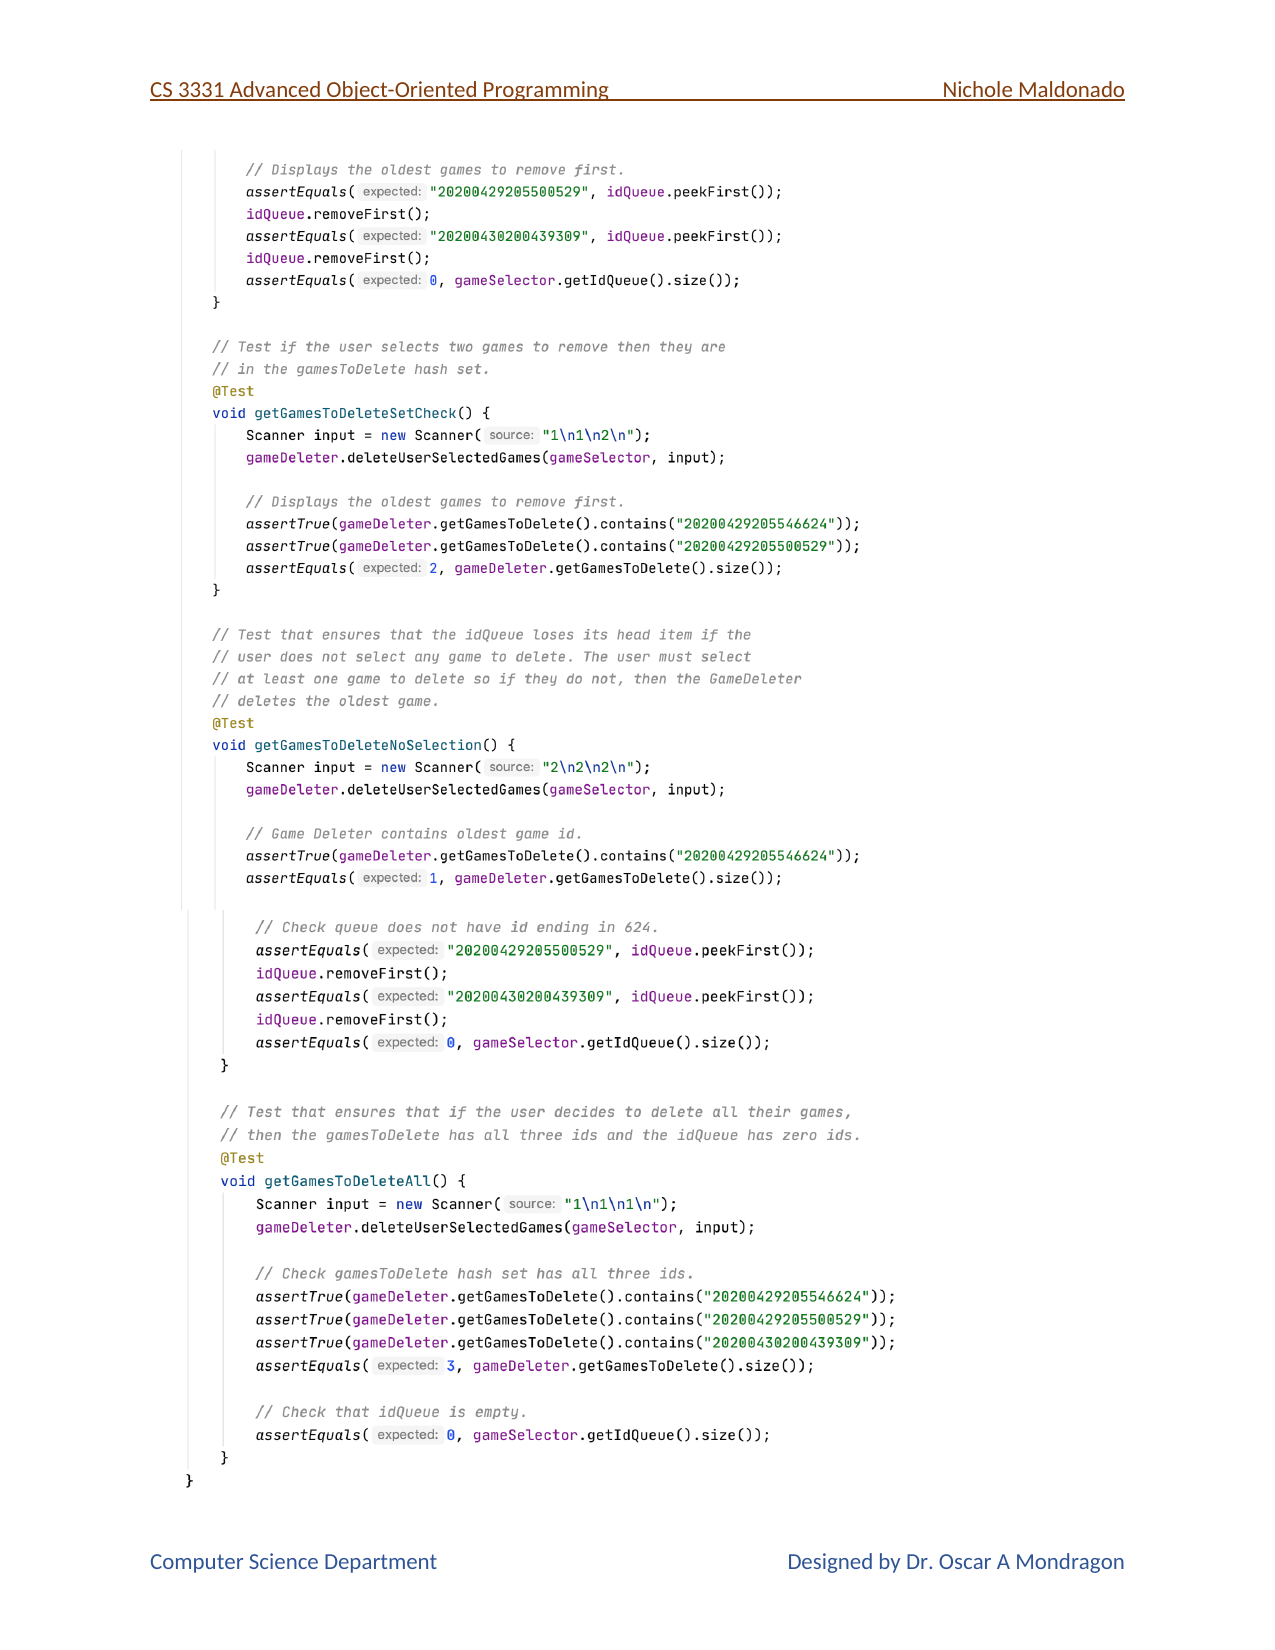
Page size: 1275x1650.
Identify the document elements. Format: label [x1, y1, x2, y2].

picture [150, 150, 949, 1492]
